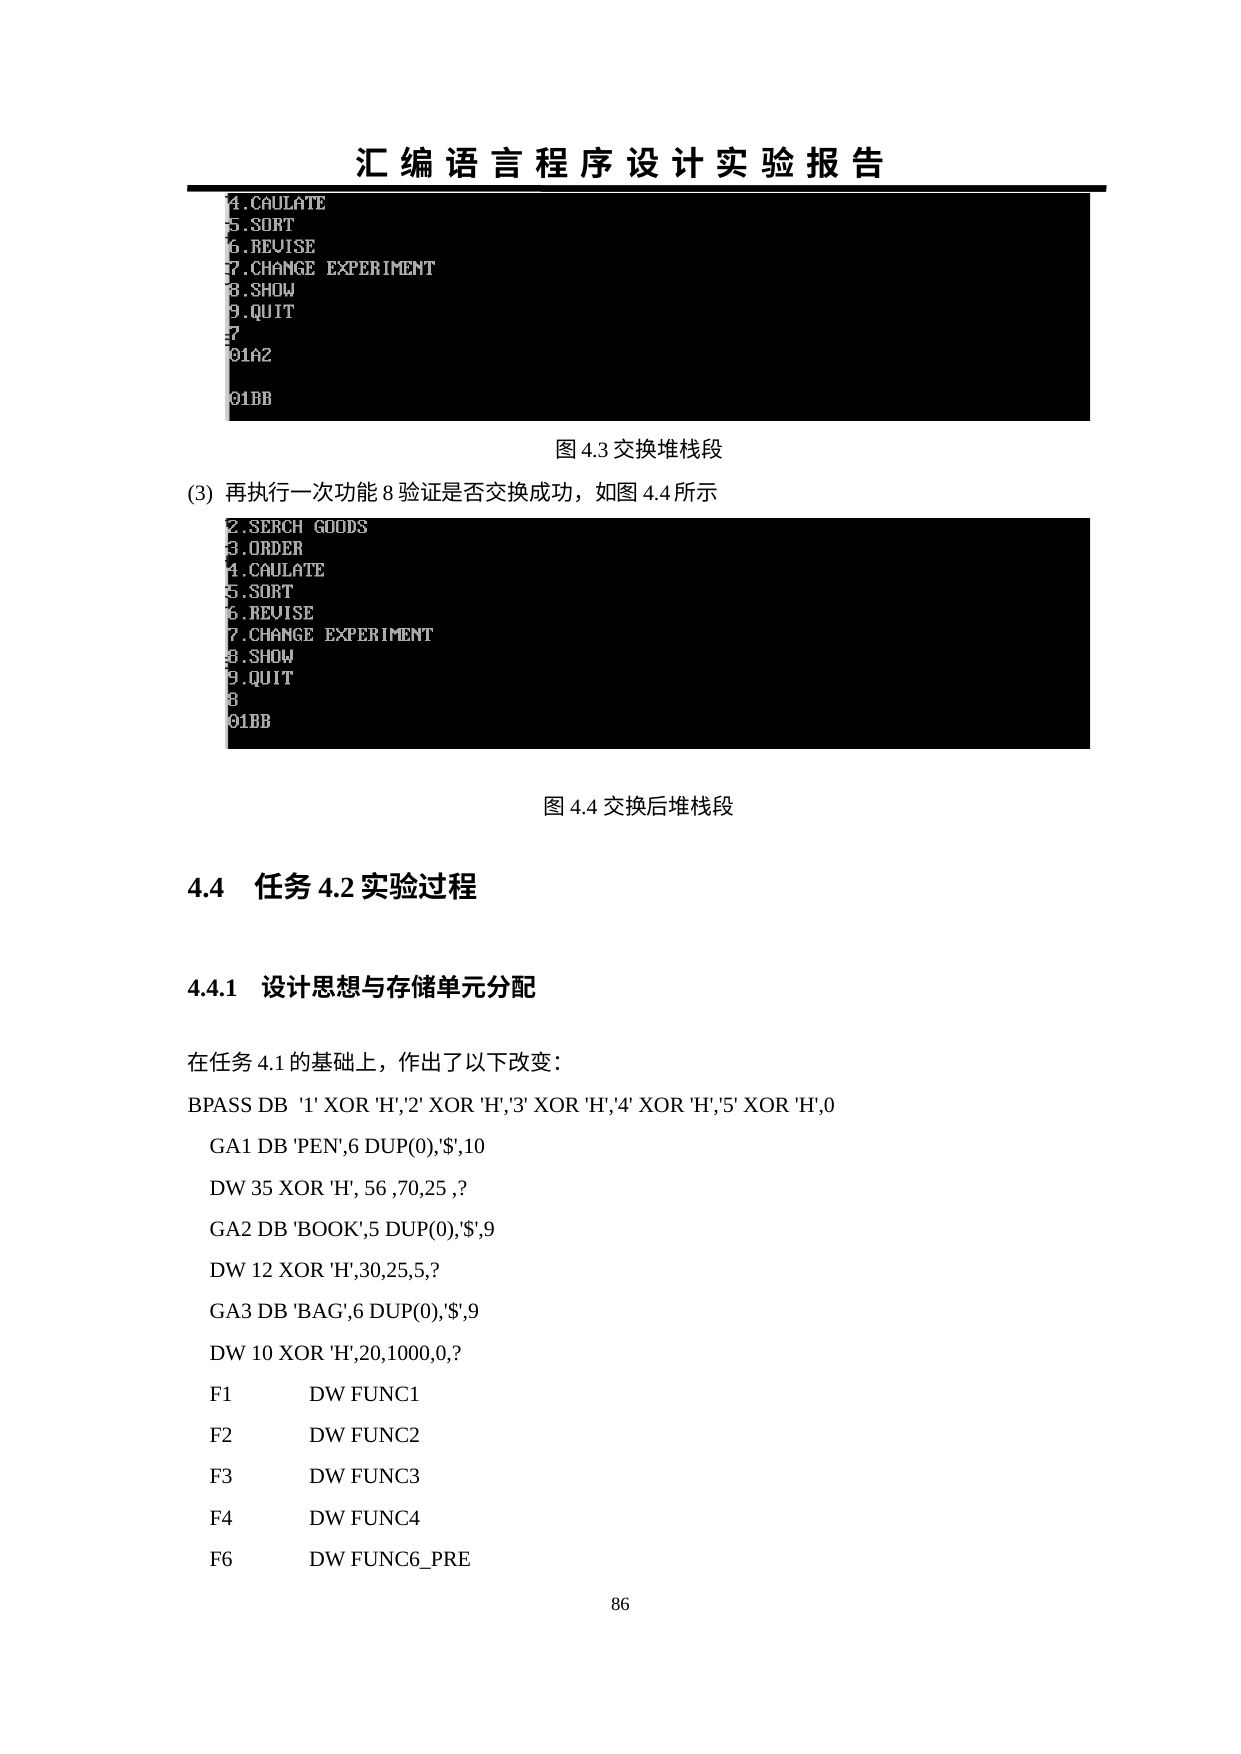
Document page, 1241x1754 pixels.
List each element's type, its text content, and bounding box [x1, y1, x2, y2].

text F4 DW FUNC4 [187, 1501, 1053, 1533]
text DW 12 XOR 'H',30,25,5,? [187, 1253, 1053, 1286]
text DW 10 XOR 'H',20,1000,0,? [187, 1336, 1053, 1368]
list 图4.4 交换后堆栈段 [225, 788, 1053, 821]
text BPASS DB '1' XOR 'H','2' XOR 'H','3' XOR 'H','4' XOR 'H','5' XOR 'H',0 [187, 1088, 1053, 1121]
picture [225, 518, 1091, 749]
subtitle 任务4.2实验过程 [187, 853, 1053, 918]
text DW 35 XOR 'H', 56 ,70,25 ,? [187, 1171, 1053, 1203]
text 在任务4.1的基础上，作出了以下改变： [187, 1045, 1053, 1077]
text F1 DW FUNC1 [187, 1377, 1053, 1409]
subtitle 设计思想与存储单元分配 [187, 953, 1053, 1018]
text F3 DW FUNC3 [187, 1459, 1053, 1492]
text GA3 DB 'BAG',6 DUP(0),'$',9 [187, 1294, 1053, 1327]
text GA2 DB 'BOOK',5 DUP(0),'$',9 [187, 1212, 1053, 1244]
text F6 DW FUNC6_PRE [187, 1542, 1053, 1574]
list 再执行一次功能8验证是否交换成功，如图4.4所示 [187, 475, 1053, 507]
picture [225, 193, 1091, 421]
text F2 DW FUNC2 [187, 1418, 1053, 1451]
list 图4.3 交换堆栈段 [225, 431, 1053, 464]
text GA1 DB 'PEN',6 DUP(0),'$',10 [187, 1129, 1053, 1162]
